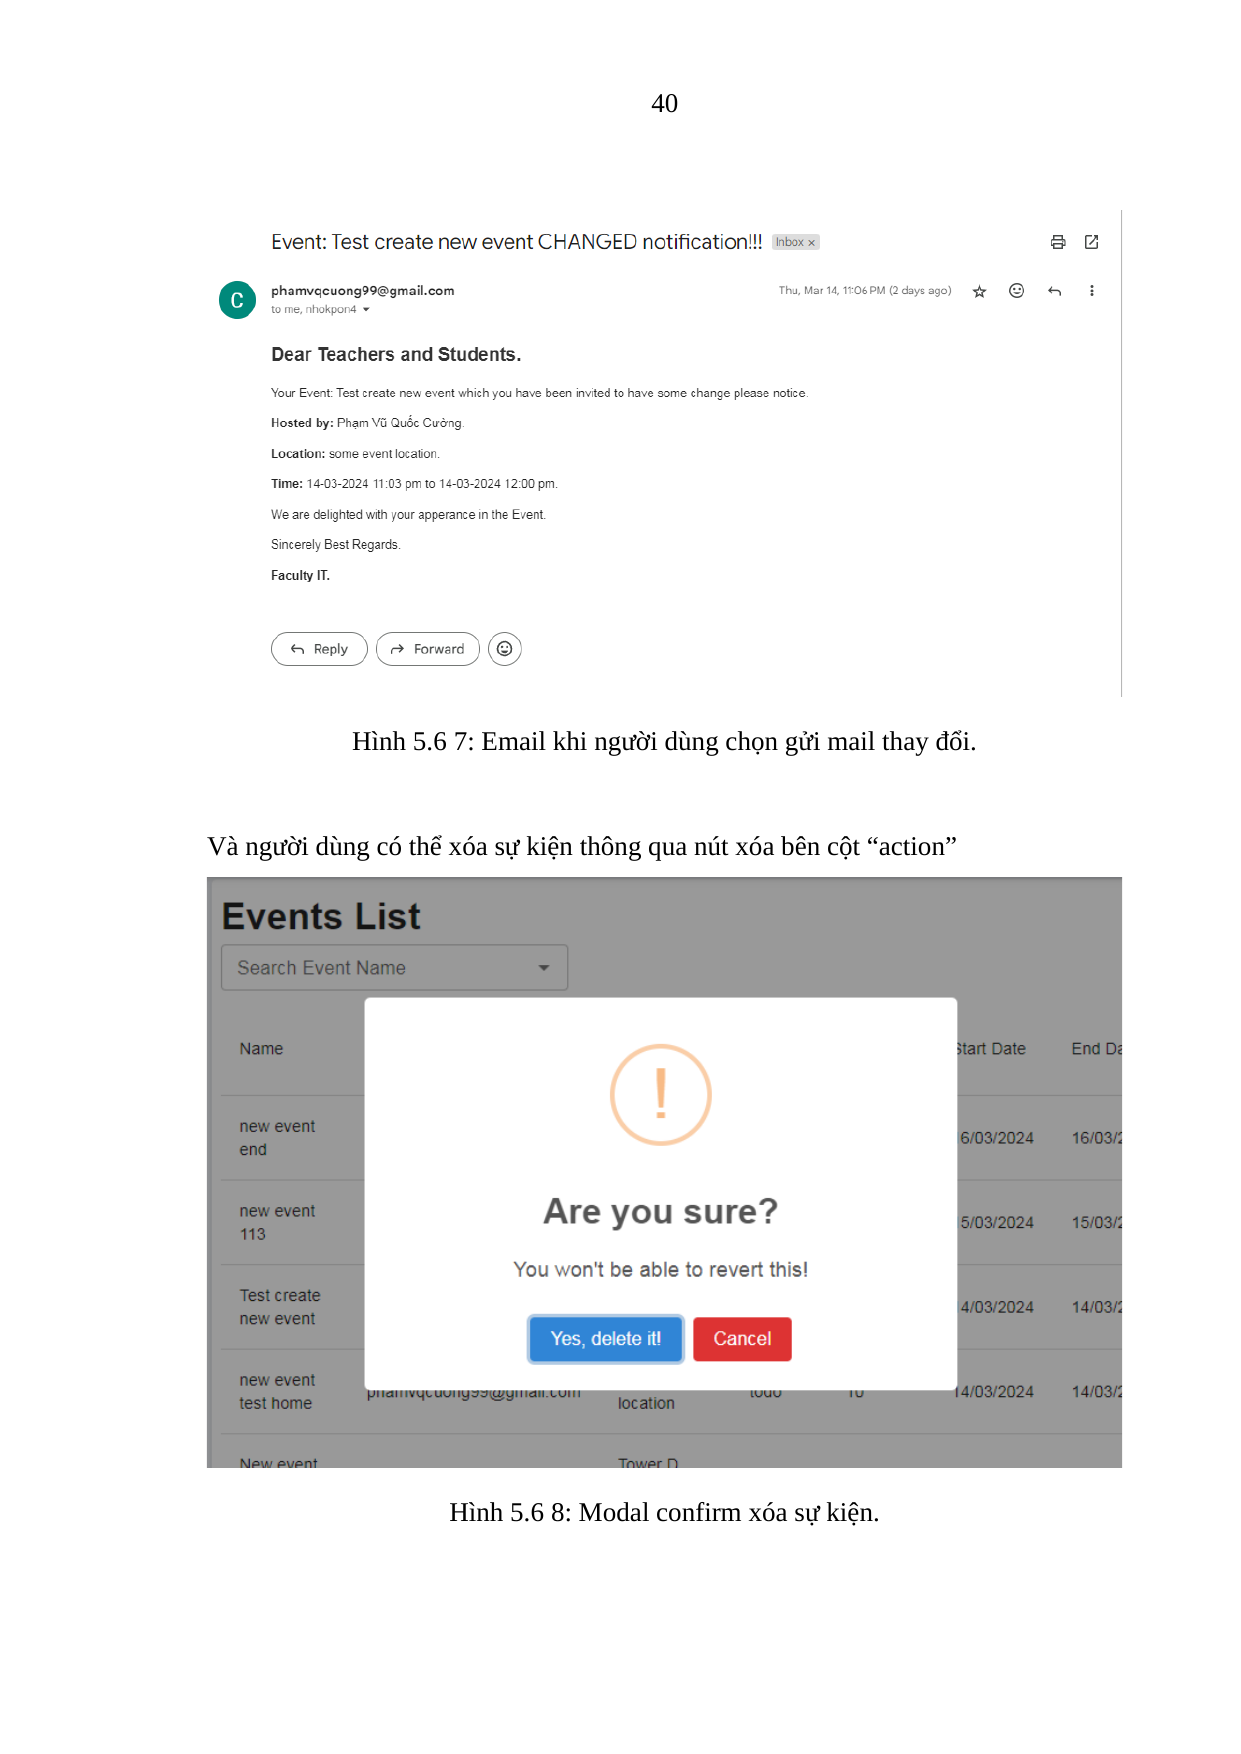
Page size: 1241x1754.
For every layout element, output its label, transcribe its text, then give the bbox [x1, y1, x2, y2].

picture [206, 877, 1123, 1468]
text Và người dùng có thể xóa sự kiện thông qua nút xóa bên cột “action” [207, 830, 1122, 862]
picture [206, 206, 1123, 697]
